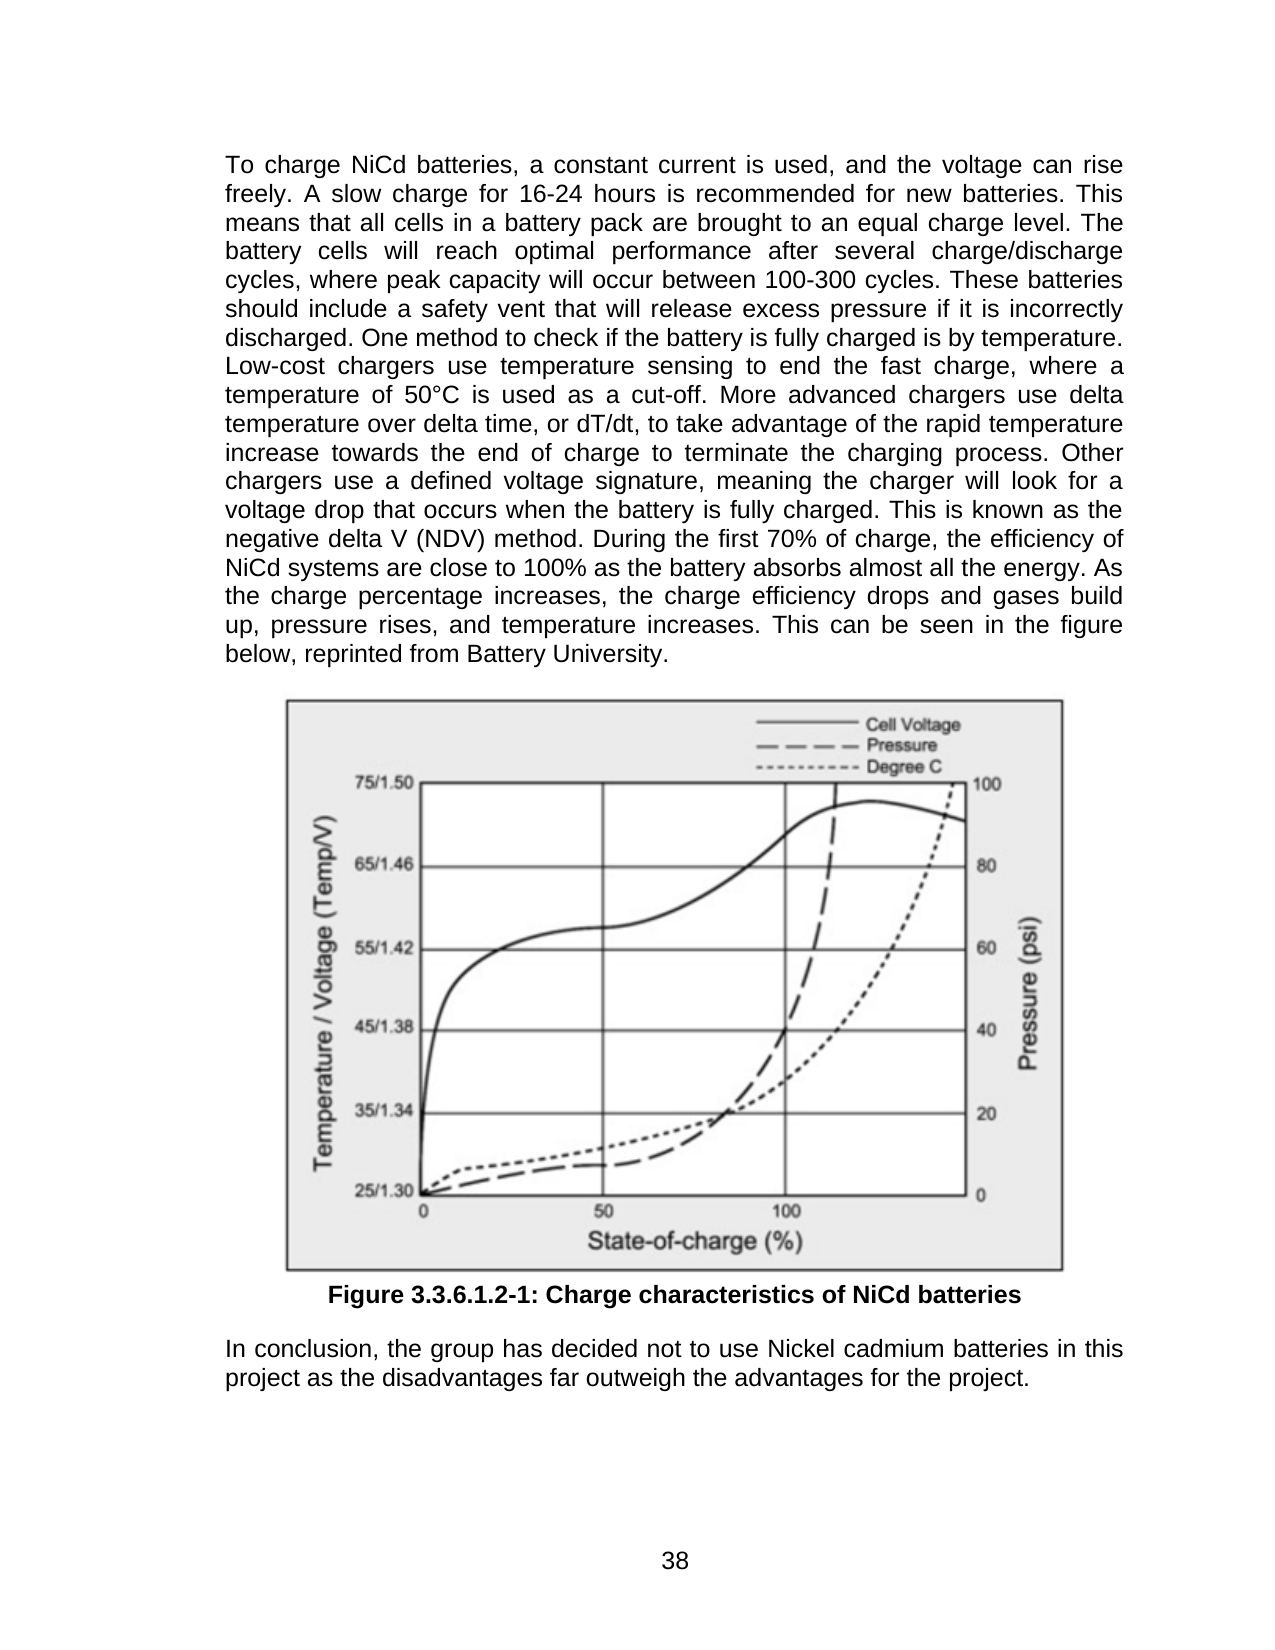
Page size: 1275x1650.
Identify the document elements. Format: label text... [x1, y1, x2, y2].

text Figure 3.3.6.1.2-1: Charge characteristics of NiCd batteries [225, 1280, 1125, 1309]
text In conclusion, the group has decided not to use Nickel cadmium batteries in this project as the disadvantages far outweigh the advantages for the project. [225, 1334, 1125, 1391]
picture [282, 692, 1068, 1280]
text To charge NiCd batteries, a constant current is used, and the voltage can rise freely. A slow charge for 16-24 hours is recommended for new batteries. This means that all cells in a battery pack are brought to an equal charge level. The battery cells will reach optimal performance after several charge/discharge cycles, where peak capacity will occur between 100-300 cycles. These batteries should include a safety vent that will release excess pressure if it is incorrectly discharged. One method to check if the battery is fully charged is by temperature. Low-cost chargers use temperature sensing to end the fast charge, where a temperature of 50°C is used as a cut-off. More advanced chargers use delta temperature over delta time, or dT/dt, to take advantage of the rapid temperature increase towards the end of charge to terminate the charging process. Other chargers use a defined voltage signature, meaning the charger will look for a voltage drop that occurs when the battery is fully charged. This is known as the negative delta V (NDV) method. During the first 70% of charge, the efficiency of NiCd systems are close to 100% as the battery absorbs almost all the energy. As the charge percentage increases, the charge efficiency drops and gases build up, pressure rises, and temperature increases. This can be seen in the figure below, reprinted from Battery University. [225, 150, 1125, 667]
